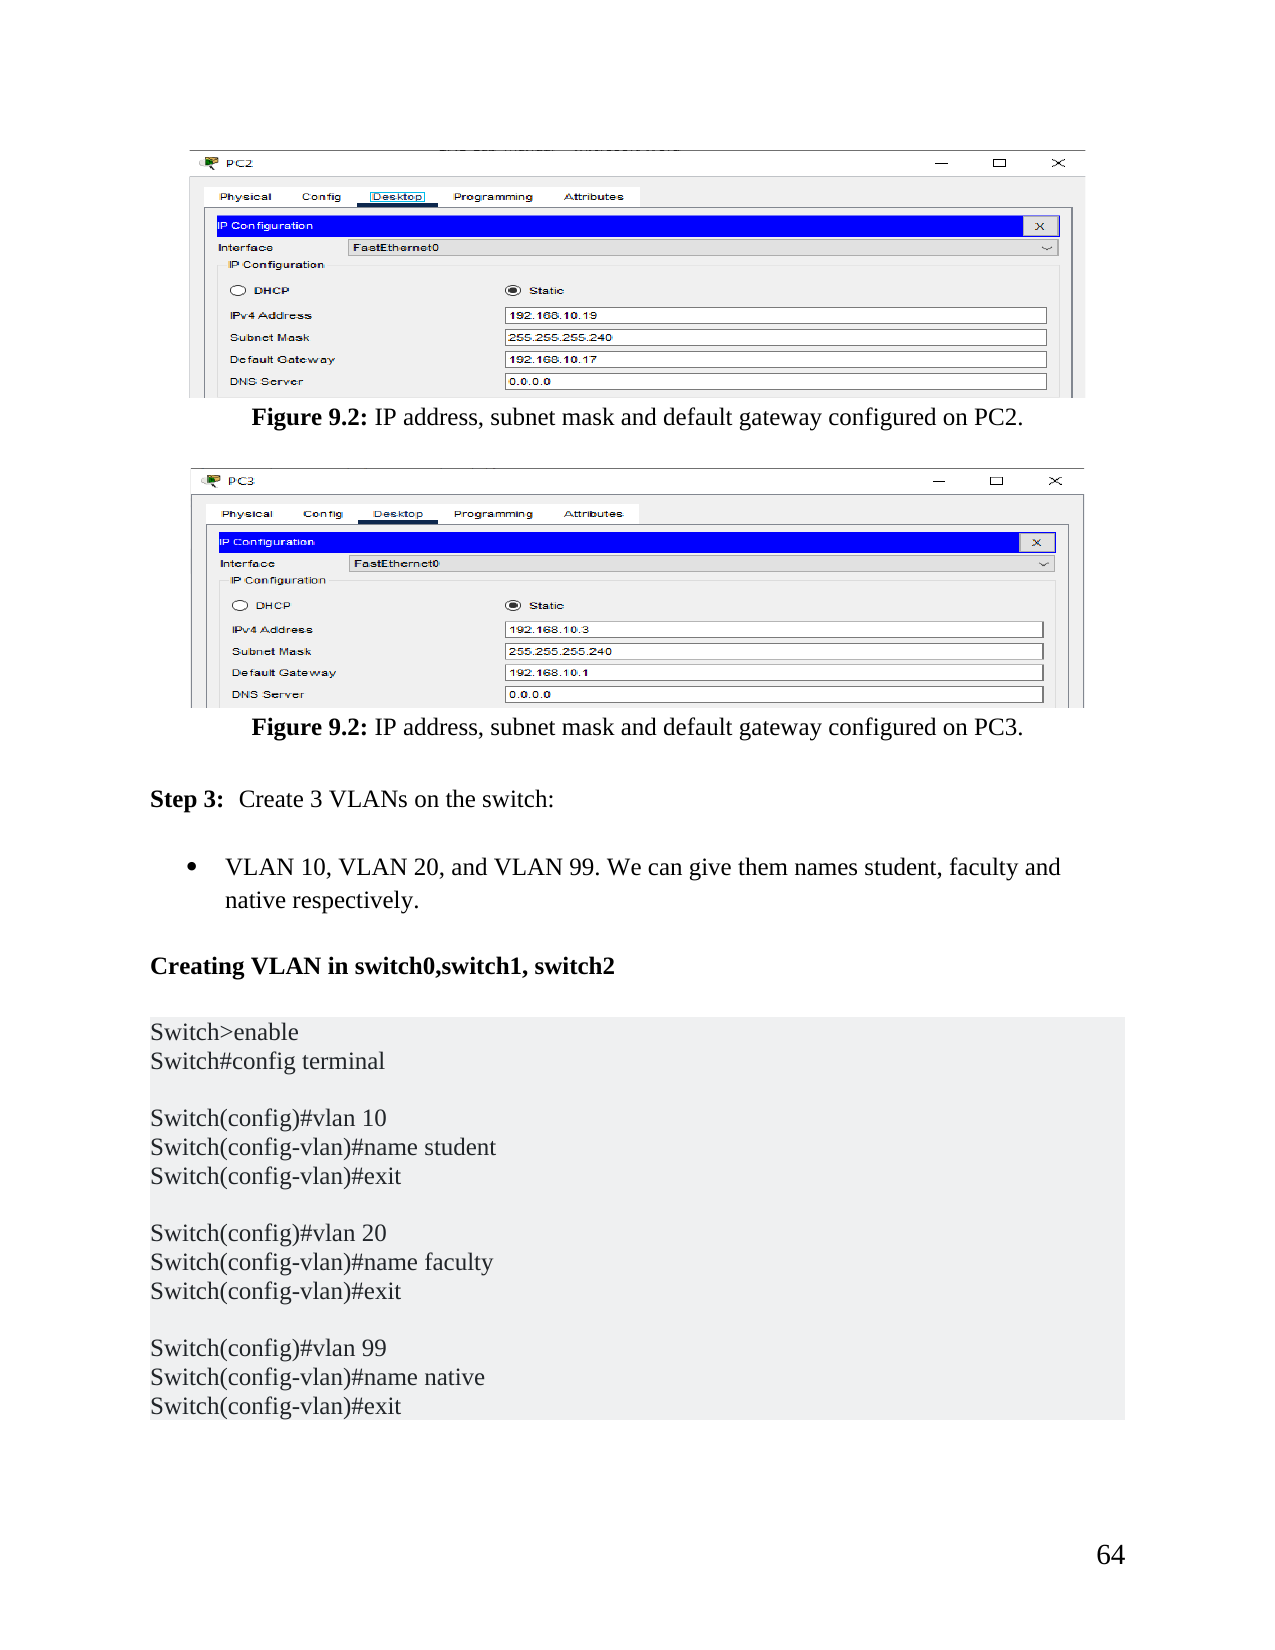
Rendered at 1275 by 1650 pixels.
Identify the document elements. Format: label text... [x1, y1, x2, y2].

text Switch#config terminal [150, 1046, 1125, 1075]
picture [189, 150, 1086, 398]
text Switch(config)#vlan 99 [150, 1333, 1125, 1362]
text Switch>enable [150, 1017, 1125, 1046]
text Step 3: Create 3 VLANs on the switch: [238, 778, 1125, 814]
text Creating VLAN in switch0,switch1, switch2 [150, 951, 1125, 980]
text Switch(config-vlan)#exit [150, 1161, 1125, 1190]
picture [190, 468, 1085, 708]
text Switch(config-vlan)#name student [150, 1132, 1125, 1161]
text Switch(config)#vlan 20 [150, 1218, 1125, 1247]
text Switch(config-vlan)#exit [150, 1276, 1125, 1305]
text Switch(config-vlan)#name native [150, 1362, 1125, 1391]
text Step 3: Create 3 VLANs on the switch: [150, 778, 231, 814]
text Switch(config-vlan)#name faculty [150, 1247, 1125, 1276]
text Switch(config-vlan)#exit [150, 1391, 1125, 1420]
text Figure 9.2: IP address, subnet mask and default gateway configured on PC3. [150, 712, 1125, 741]
text Switch(config)#vlan 10 [150, 1103, 1125, 1132]
text Figure 9.2: IP address, subnet mask and default gateway configured on PC2. [150, 402, 1125, 431]
list VLAN 10, VLAN 20, and VLAN 99. We can give them names student, faculty and native respectively. [187, 852, 1125, 914]
